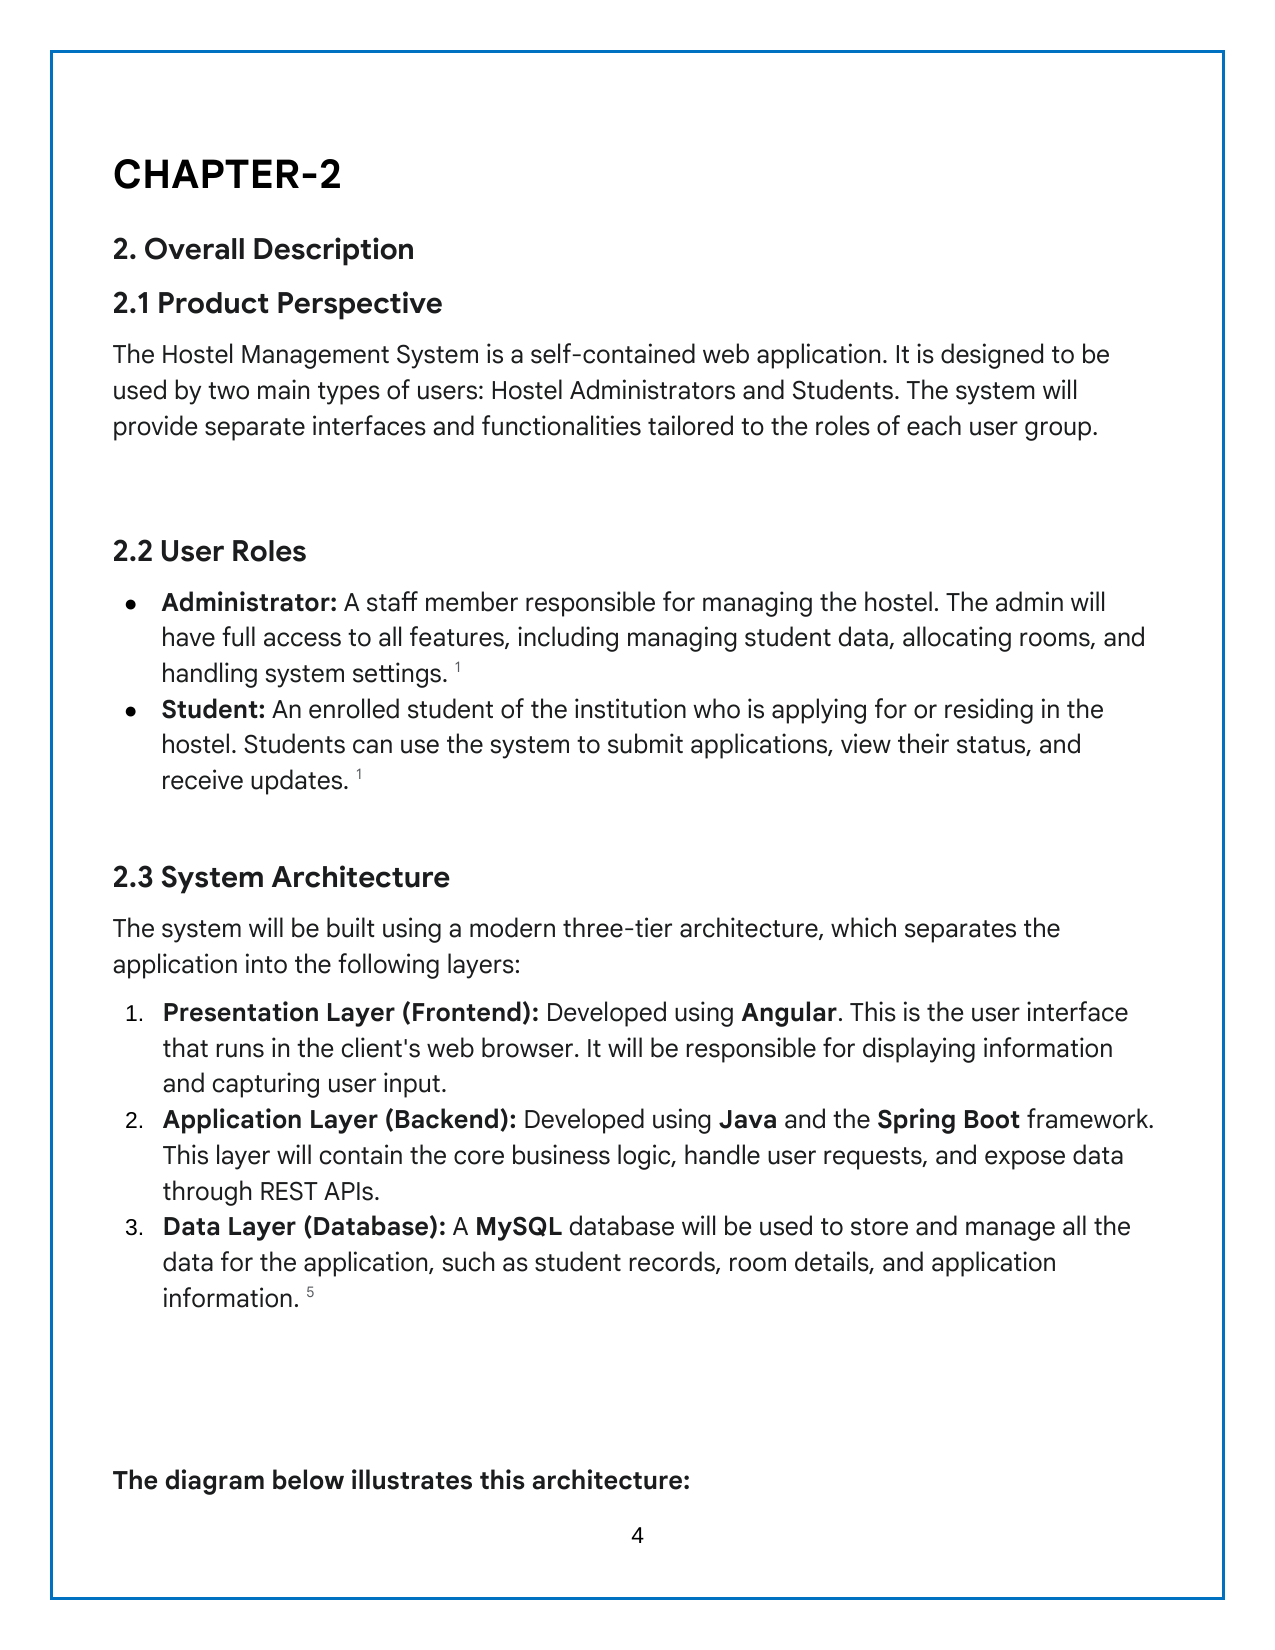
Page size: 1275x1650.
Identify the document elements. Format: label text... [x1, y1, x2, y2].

subtitle 2.3 System Architecture [112, 859, 1162, 896]
subtitle 2.1 Product Perspective [112, 286, 1162, 322]
subtitle 2. Overall Description [112, 231, 1162, 268]
list Data Layer (Database): A MySQL database will be used to store and manage all the data for the application, such as student records, room details, and application information. 5 [125, 1211, 1162, 1314]
text The diagram below illustrates this architecture: [112, 1465, 1162, 1496]
list Application Layer (Backend): Developed using Java and the Spring Boot framework. This layer will contain the core business logic, handle user requests, and expose data through REST APIs. [125, 1104, 1162, 1207]
list Student: An enrolled student of the institution who is applying for or residing in the hostel. Students can use the system to submit applications, view their status, and receive updates. 1 [123, 694, 1162, 797]
subtitle 2.2 User Roles [112, 533, 1162, 569]
text CHAPTER-2 [112, 150, 1162, 199]
list Administrator: A staff member responsible for managing the hostel. The admin will have full access to all features, including managing student data, allocating rooms, and handling system settings. 1 [123, 587, 1162, 690]
text The system will be built using a modern three-tier architecture, which separates the application into the following layers: [112, 913, 1162, 980]
list Presentation Layer (Frontend): Developed using Angular. This is the user interface that runs in the client's web browser. It will be responsible for displaying information and capturing user input. [125, 997, 1162, 1100]
text The Hostel Management System is a self-contained web application. It is designed to be used by two main types of users: Hostel Administrators and Students. The system will provide separate interfaces and functionalities tailored to the roles of each user group. [112, 340, 1162, 443]
